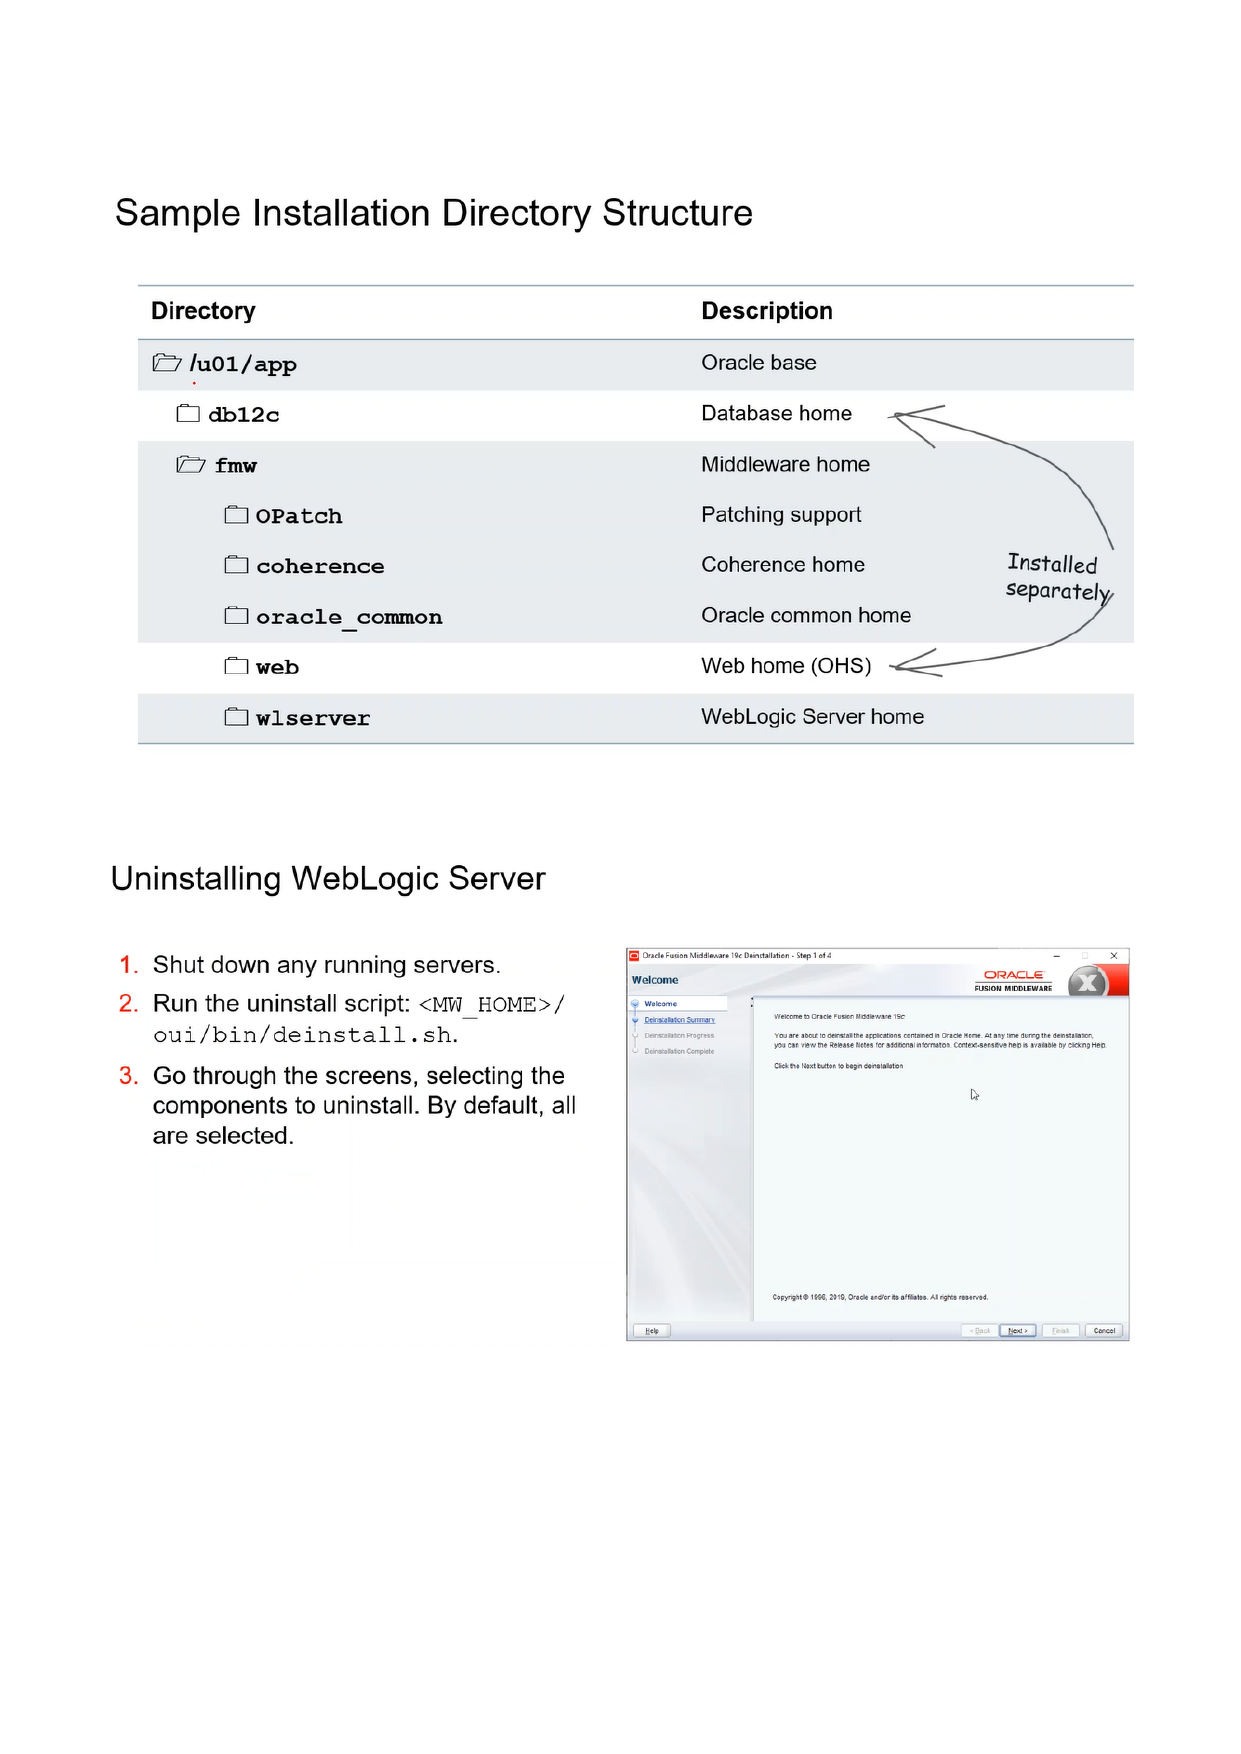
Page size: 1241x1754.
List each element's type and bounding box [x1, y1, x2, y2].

picture [106, 188, 1134, 755]
picture [106, 854, 1134, 1349]
